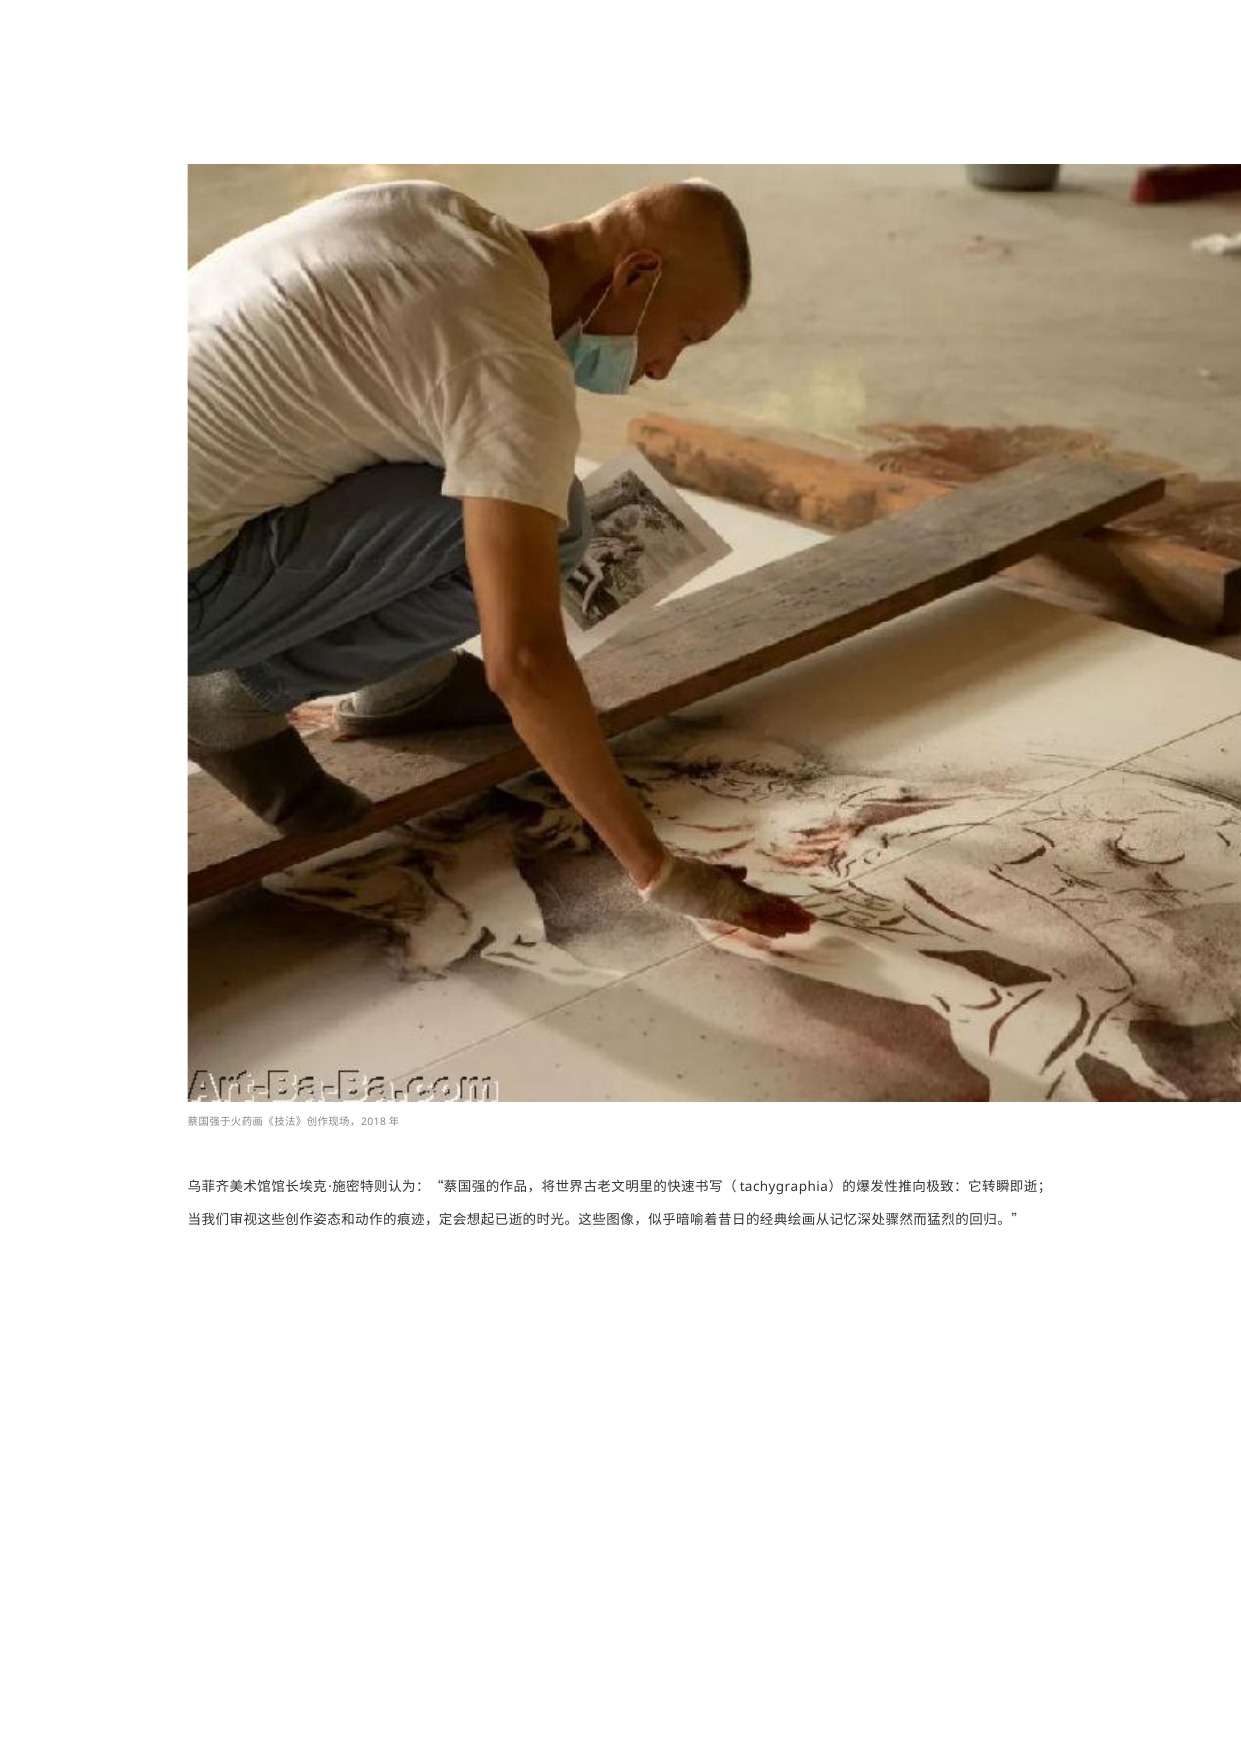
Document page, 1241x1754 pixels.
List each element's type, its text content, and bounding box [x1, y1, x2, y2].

text 乌菲齐美术馆馆长埃克·施密特则认为：“蔡国强的作品，将世界古老文明里的快速书写（tachygraphia）的爆发性推向极致：它转瞬即逝；当我们审视这些创作姿态和动作的痕迹，定会想起已逝的时光。这些图像，似乎暗喻着昔日的经典绘画从记忆深处骤然而猛烈的回归。” [187, 1169, 1053, 1234]
picture [187, 164, 1241, 1102]
text 蔡国强于火药画《技法》创作现场，2018年 [187, 1104, 1053, 1137]
